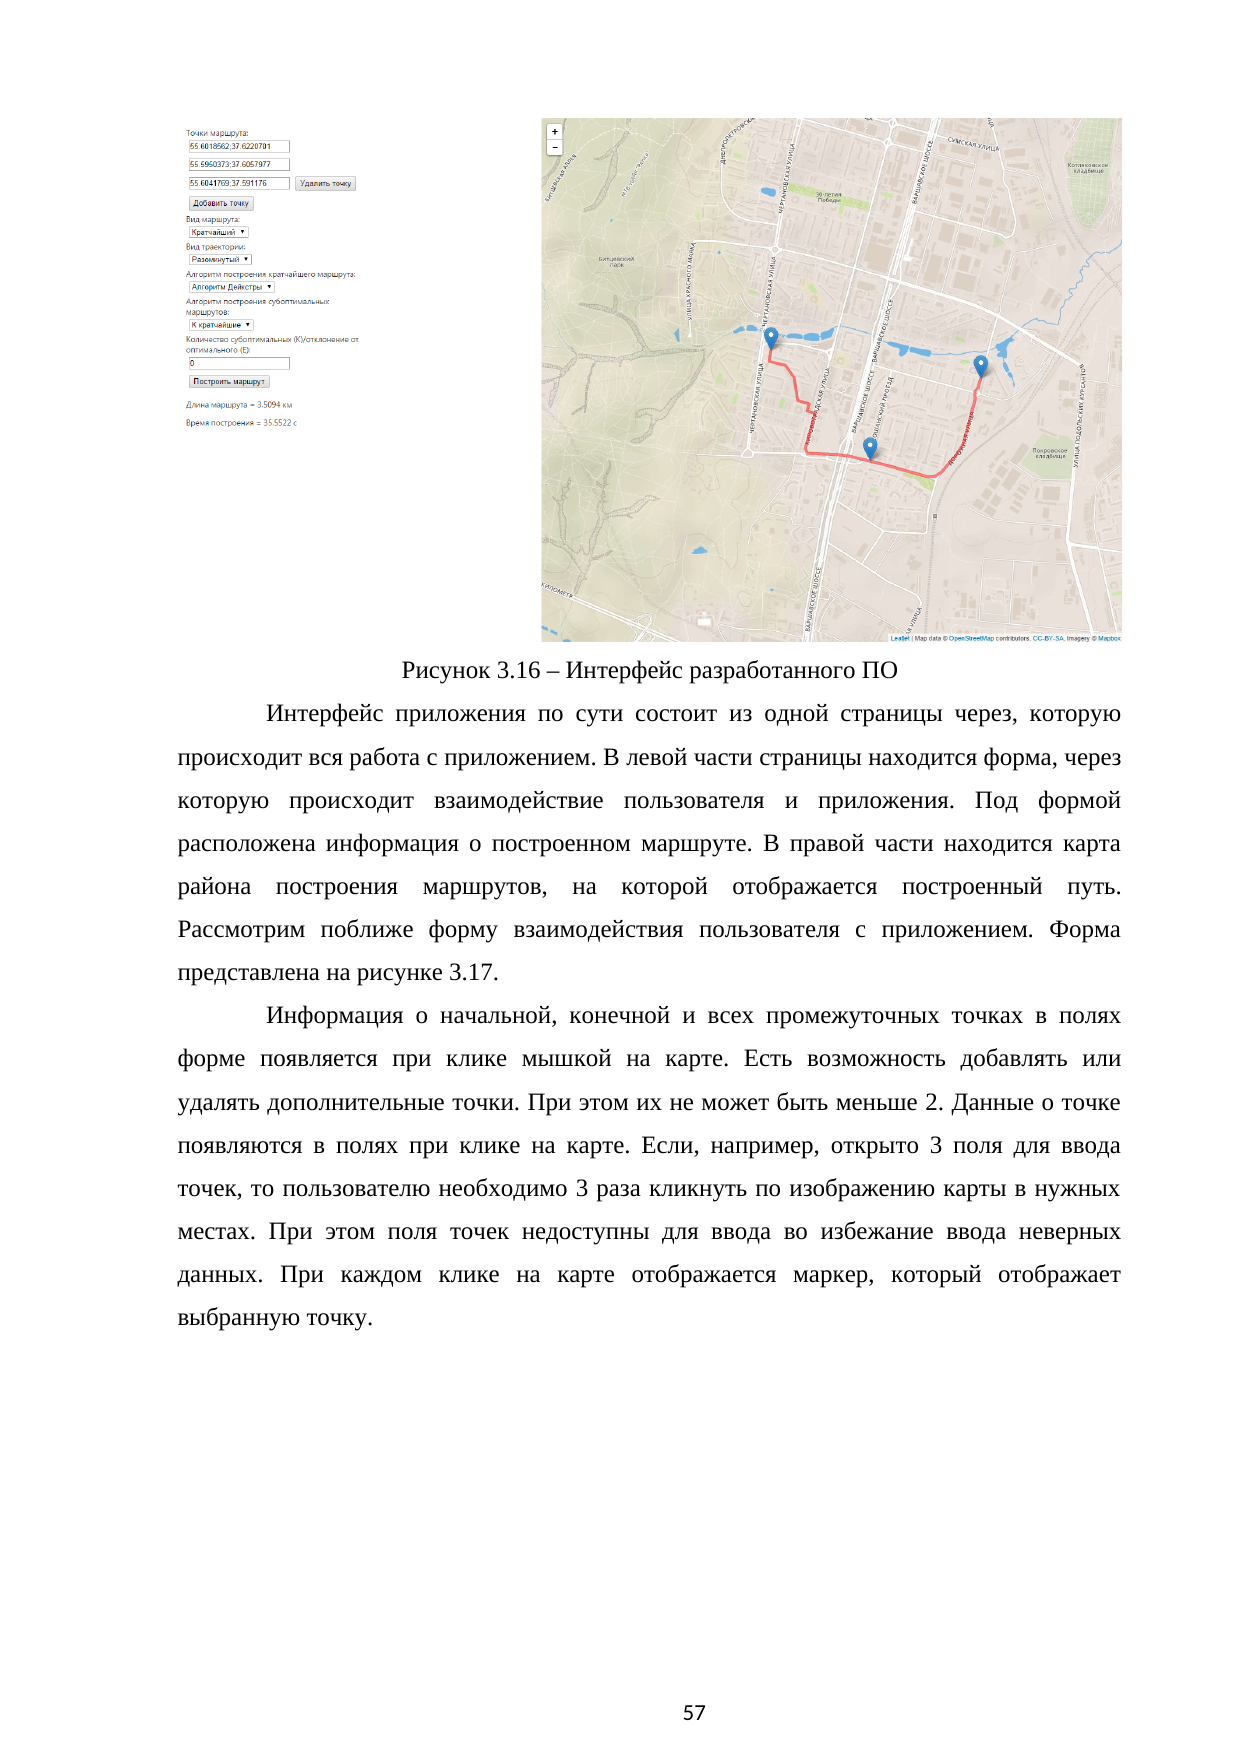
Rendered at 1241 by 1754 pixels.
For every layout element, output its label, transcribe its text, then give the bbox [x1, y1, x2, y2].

text Рисунок 3.16 – Интерфейс разработанного ПО [177, 655, 1122, 684]
text Информация о начальной, конечной и всех промежуточных точках в полях форме появляется при клике мышкой на карте. Есть возможность добавлять или удалять дополнительные точки. При этом их не может быть меньше 2. Данные о точке появляются в полях при клике на карте. Если, например, открыто 3 поля для ввода точек, то пользователю необходимо 3 раза кликнуть по изображению карты в нужных местах. При этом поля точек недоступны для ввода во избежание ввода неверных данных. При каждом клике на карте отображается маркер, который отображает выбранную точку. [177, 1000, 1122, 1331]
picture [177, 118, 1123, 642]
text Интерфейс приложения по сути состоит из одной страницы через, которую происходит вся работа с приложением. В левой части страницы находится форма, через которую происходит взаимодействие пользователя и приложения. Под формой расположена информация о построенном маршруте. В правой части находится карта района построения маршрутов, на которой отображается построенный путь. Рассмотрим поближе форму взаимодействия пользователя с приложением. Форма представлена на рисунке 3.17. [177, 698, 1122, 986]
